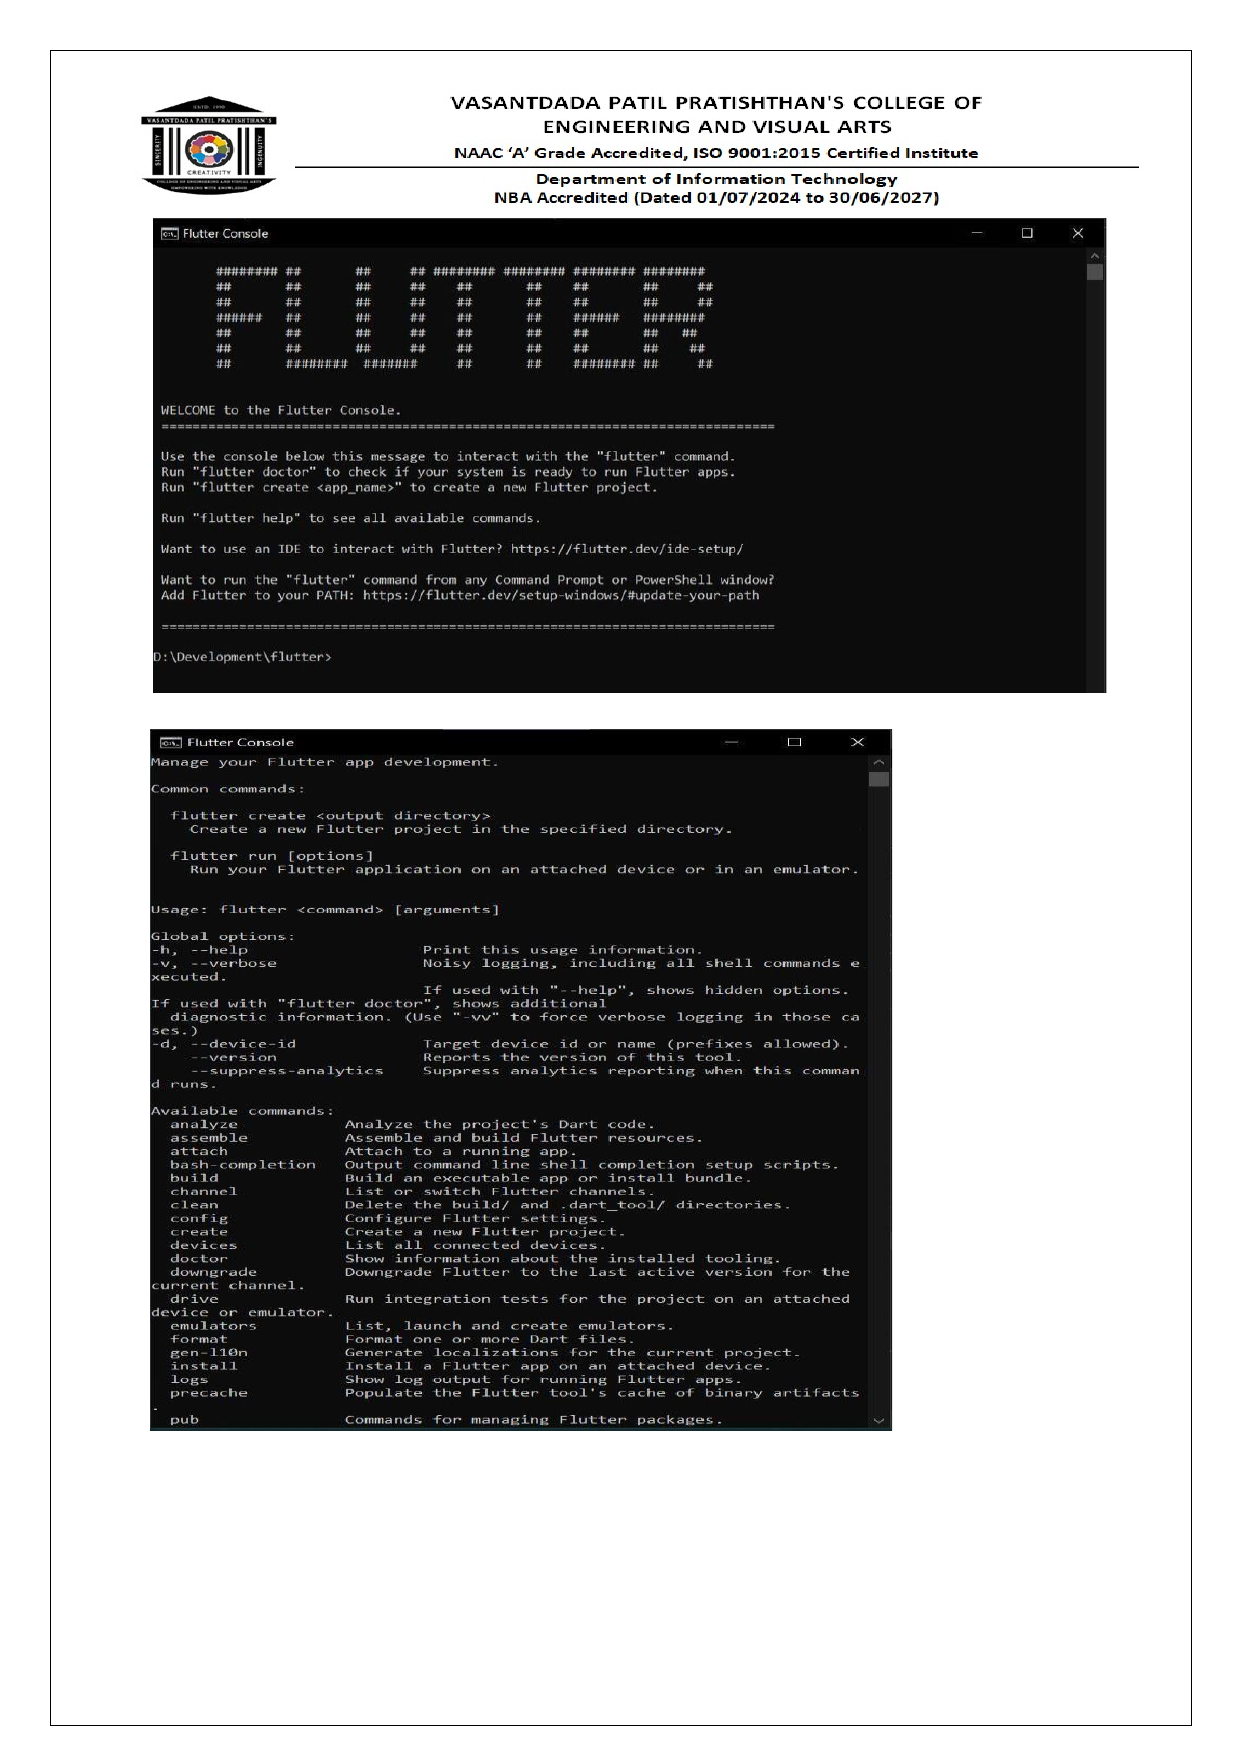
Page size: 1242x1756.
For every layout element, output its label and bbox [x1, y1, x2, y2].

picture [115, 75, 1147, 693]
picture [150, 729, 893, 1431]
